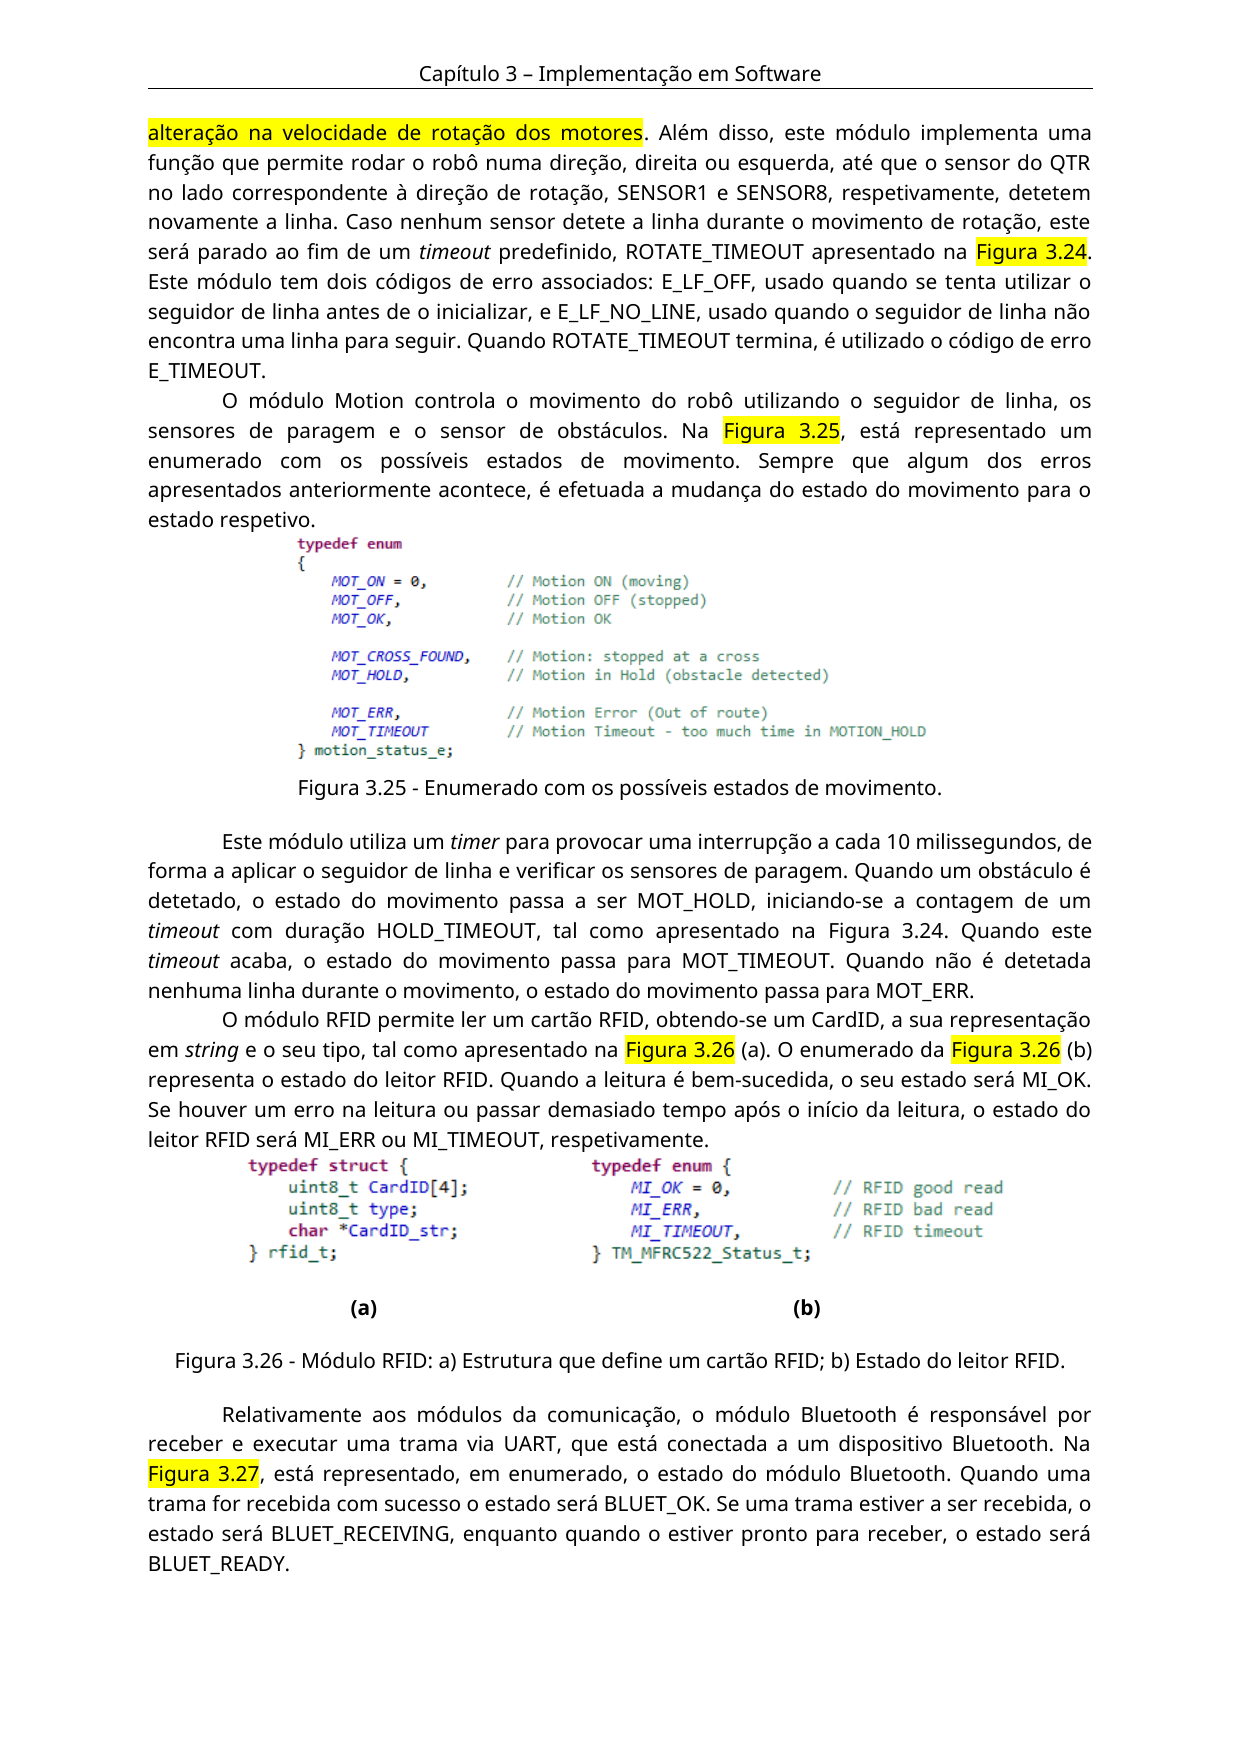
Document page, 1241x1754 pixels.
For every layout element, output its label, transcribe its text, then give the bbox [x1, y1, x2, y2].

picture [296, 535, 944, 761]
table_cell (a) [148, 1294, 580, 1346]
table_header [580, 1155, 1034, 1293]
picture [245, 1154, 482, 1268]
table_cell (b) [580, 1294, 1034, 1346]
picture [591, 1154, 1022, 1270]
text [148, 118, 1092, 385]
table_header [148, 1155, 580, 1293]
